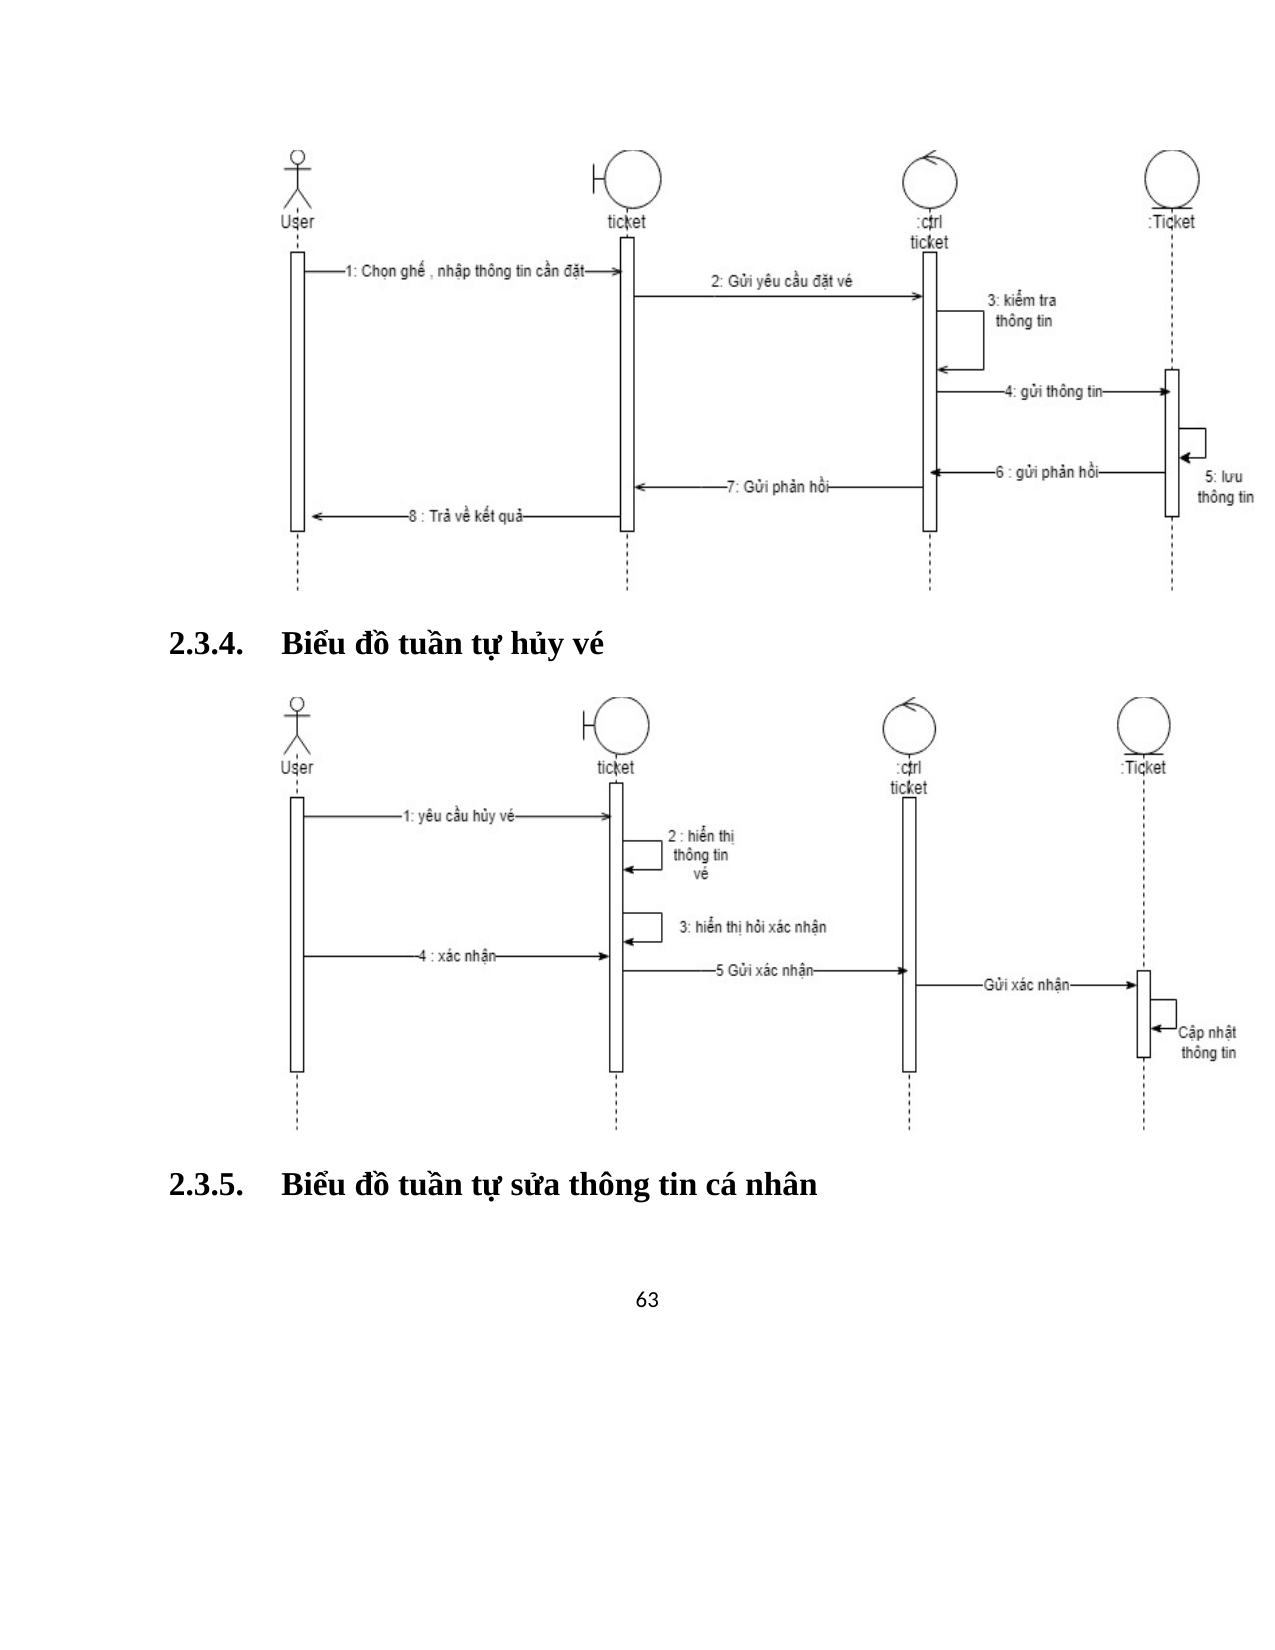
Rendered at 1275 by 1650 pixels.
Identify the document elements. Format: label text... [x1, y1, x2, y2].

picture [281, 697, 1241, 1132]
picture [281, 150, 1255, 591]
list Biểu đồ tuần tự sửa thông tin cá nhân [169, 1164, 1079, 1202]
list Biểu đồ tuần tự hủy vé [169, 623, 1079, 662]
